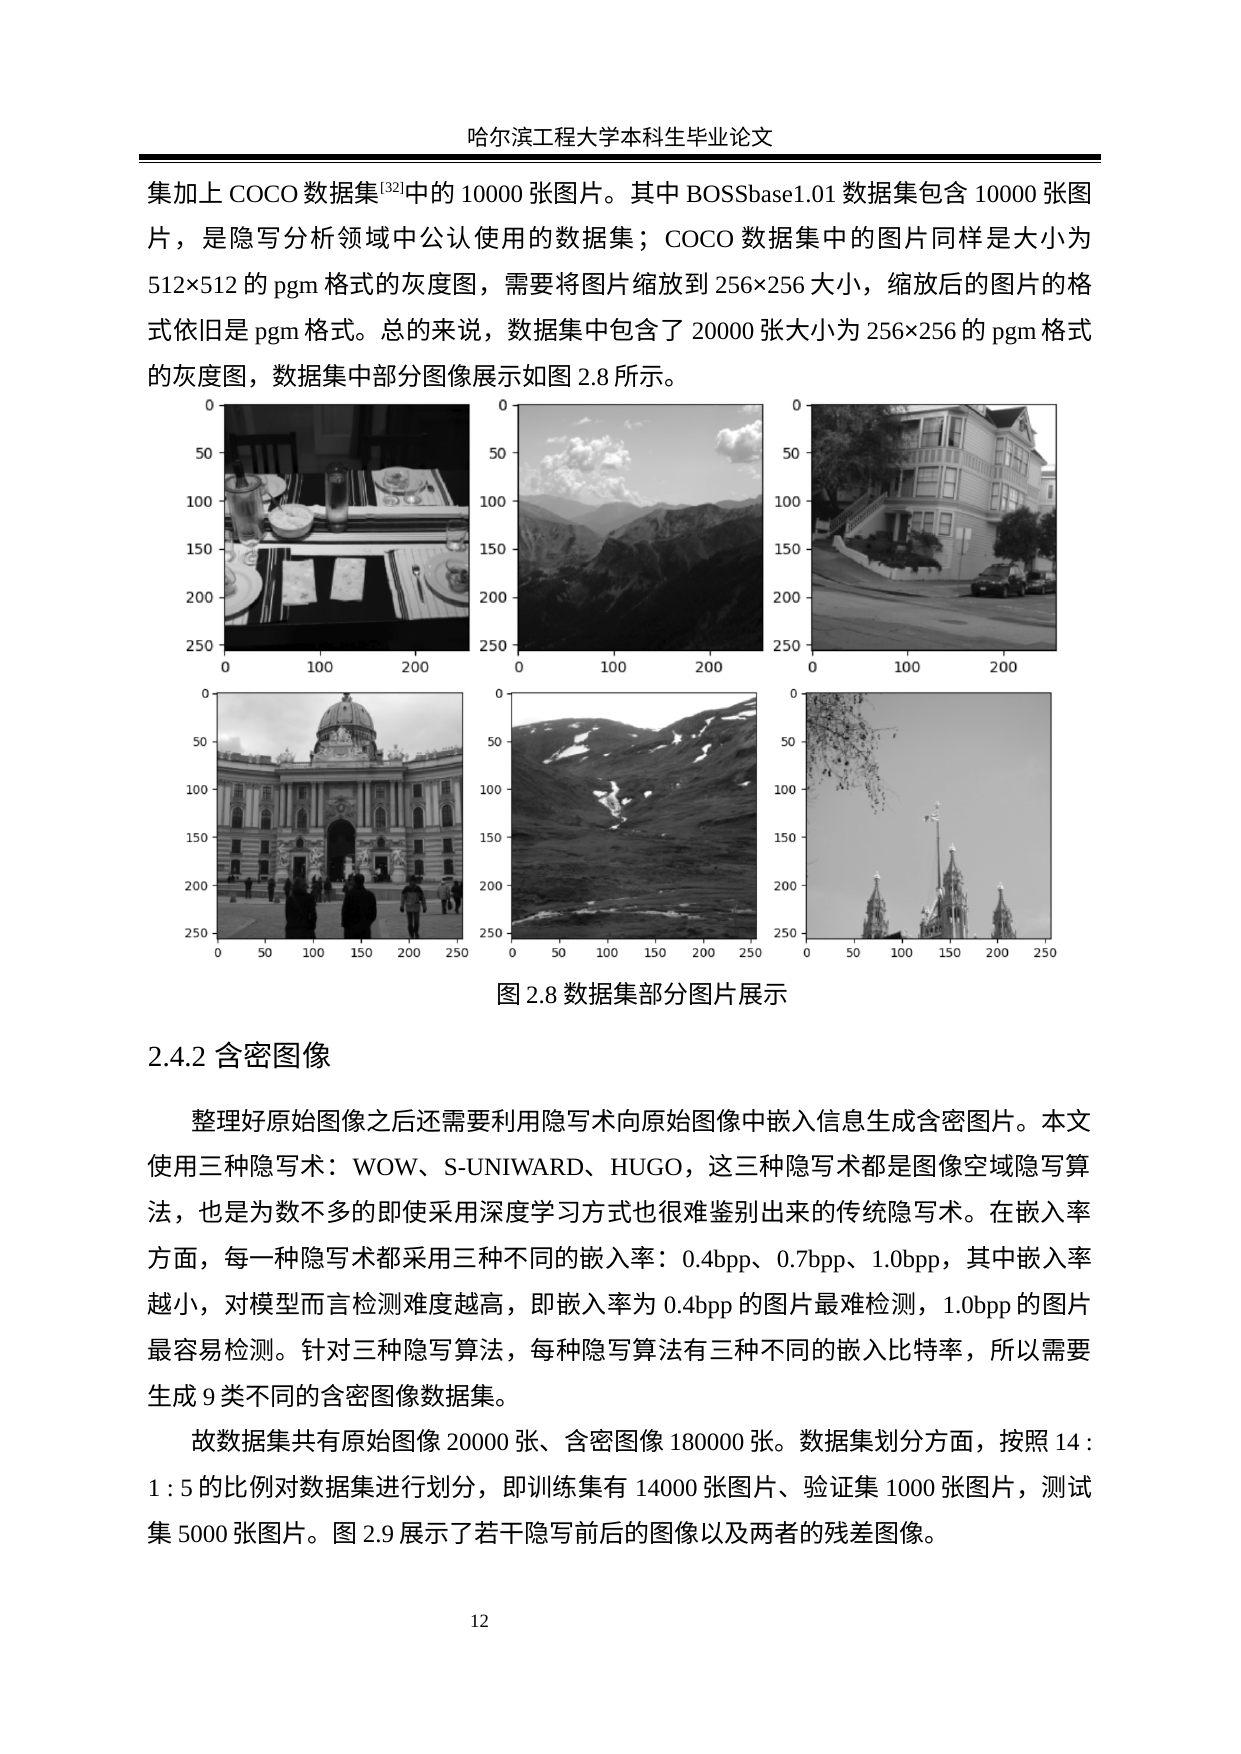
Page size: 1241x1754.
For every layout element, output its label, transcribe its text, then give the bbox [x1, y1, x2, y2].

text 故数据集共有原始图像20000张、含密图像180000张。数据集划分方面，按照14 : 1 : 5的比例对数据集进行划分，即训练集有14000张图片、验证集1000张图片，测试集5000张图片。图2.9展示了若干隐写前后的图像以及两者的残差图像。 [148, 1414, 1093, 1552]
text 图2.8 数据集部分图片展示 [148, 967, 1093, 1013]
picture [182, 394, 1058, 967]
subtitle 2.4.2 含密图像 [148, 1030, 1093, 1076]
text 整理好原始图像之后还需要利用隐写术向原始图像中嵌入信息生成含密图片。本文使用三种隐写术：WOW、S-UNIWARD、HUGO，这三种隐写术都是图像空域隐写算法，也是为数不多的即使采用深度学习方式也很难鉴别出来的传统隐写术。在嵌入率方面，每一种隐写术都采用三种不同的嵌入率：0.4bpp、0.7bpp、1.0bpp，其中嵌入率越小，对模型而言检测难度越高，即嵌入率为0.4bpp的图片最难检测，1.0bpp的图片最容易检测。针对三种隐写算法，每种隐写算法有三种不同的嵌入比特率，所以需要生成9类不同的含密图像数据集。 [148, 1093, 1093, 1414]
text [148, 165, 1093, 394]
